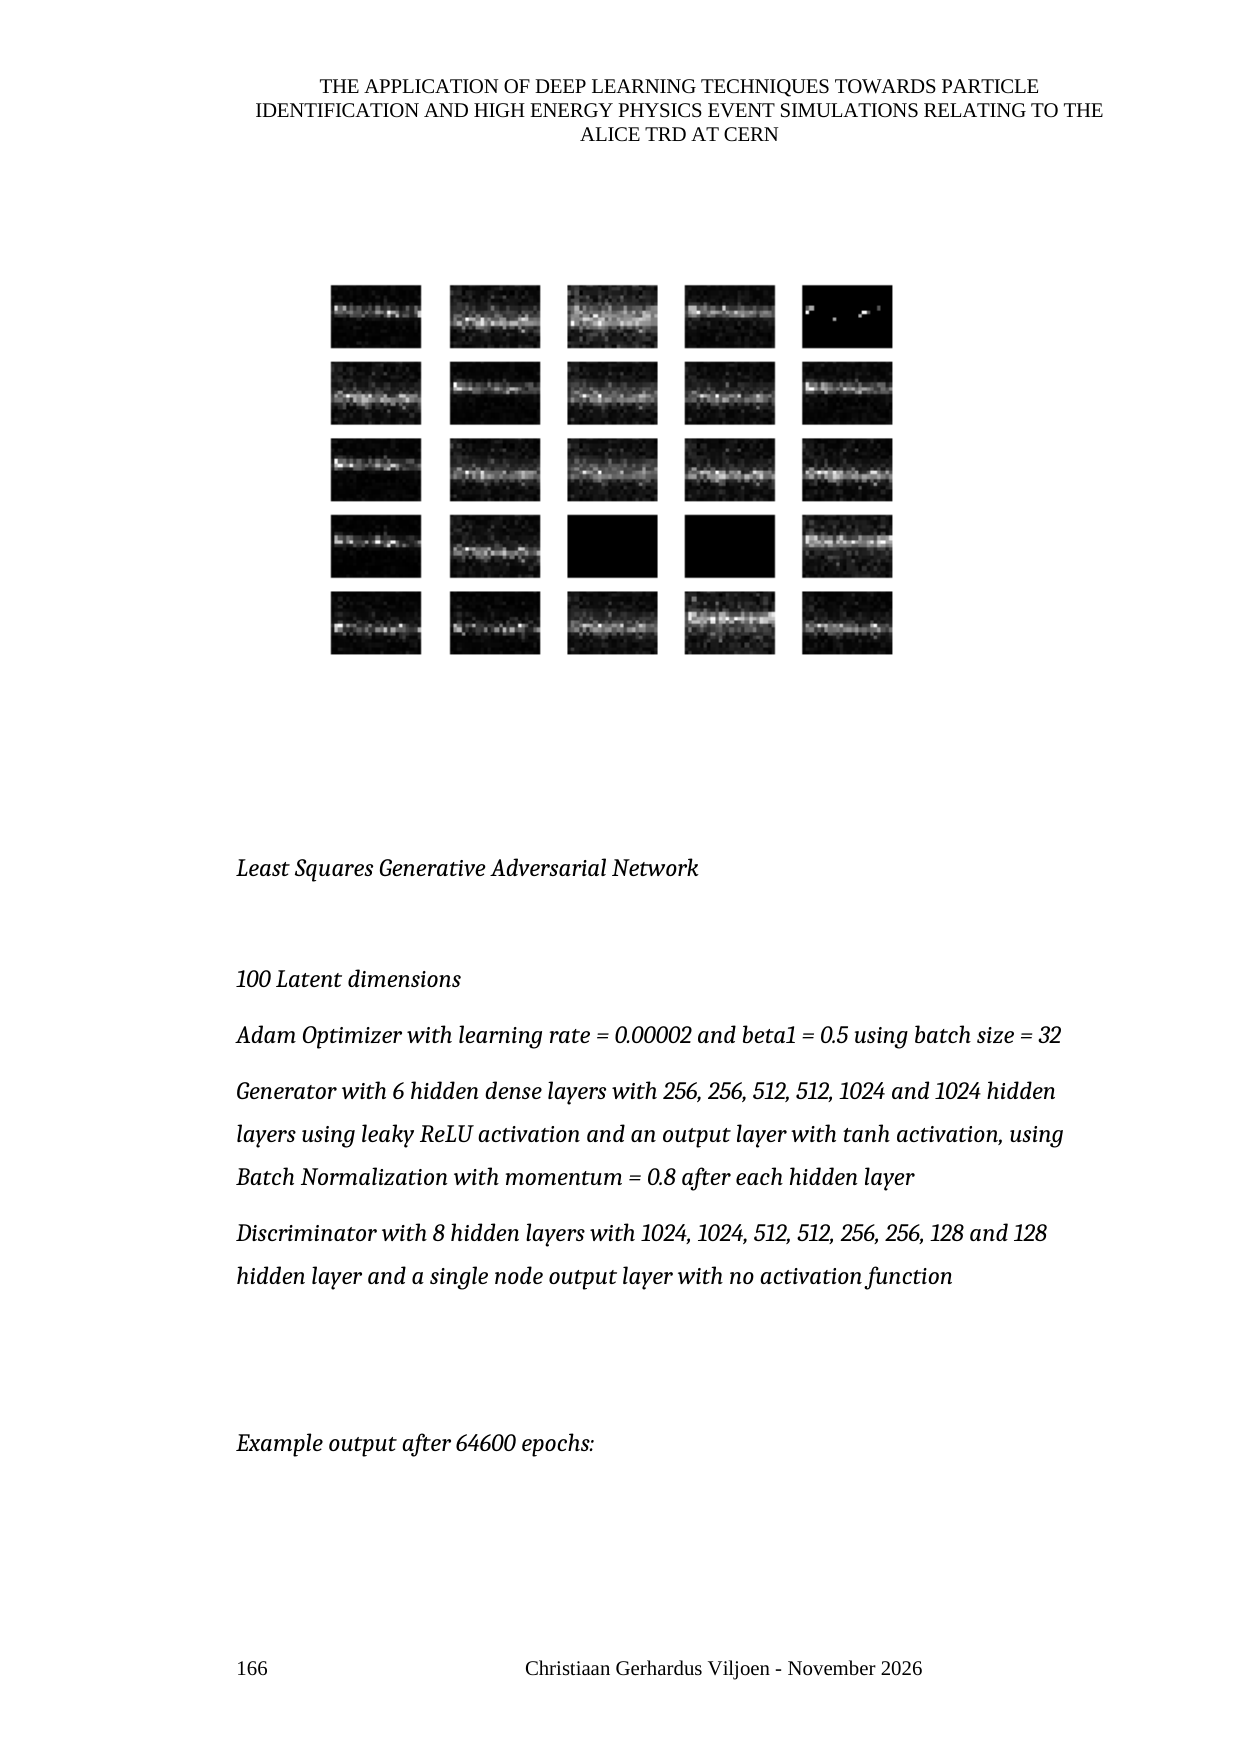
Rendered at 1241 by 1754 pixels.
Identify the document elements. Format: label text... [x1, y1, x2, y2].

text Discriminator with 8 hidden layers with 1024, 1024, 512, 512, 256, 256, 128 and 128 hidden layer and a single node output layer with no activation function [236, 1218, 1122, 1290]
text 100 Latent dimensions [236, 965, 1122, 994]
text Adam Optimizer with learning rate = 0.00002 and beta1 = 0.5 using batch size = 32 [236, 1021, 1122, 1050]
text Generator with 6 hidden dense layers with 256, 256, 512, 512, 1024 and 1024 hidden layers using leaky ReLU activation and an output layer with tanh activation, using Batch Normalization with momentum = 0.8 after each hidden layer [236, 1077, 1122, 1192]
text Least Squares Generative Adversarial Network [236, 854, 1122, 883]
picture [236, 226, 971, 716]
text Example output after 64600 epochs: [236, 1428, 1122, 1457]
